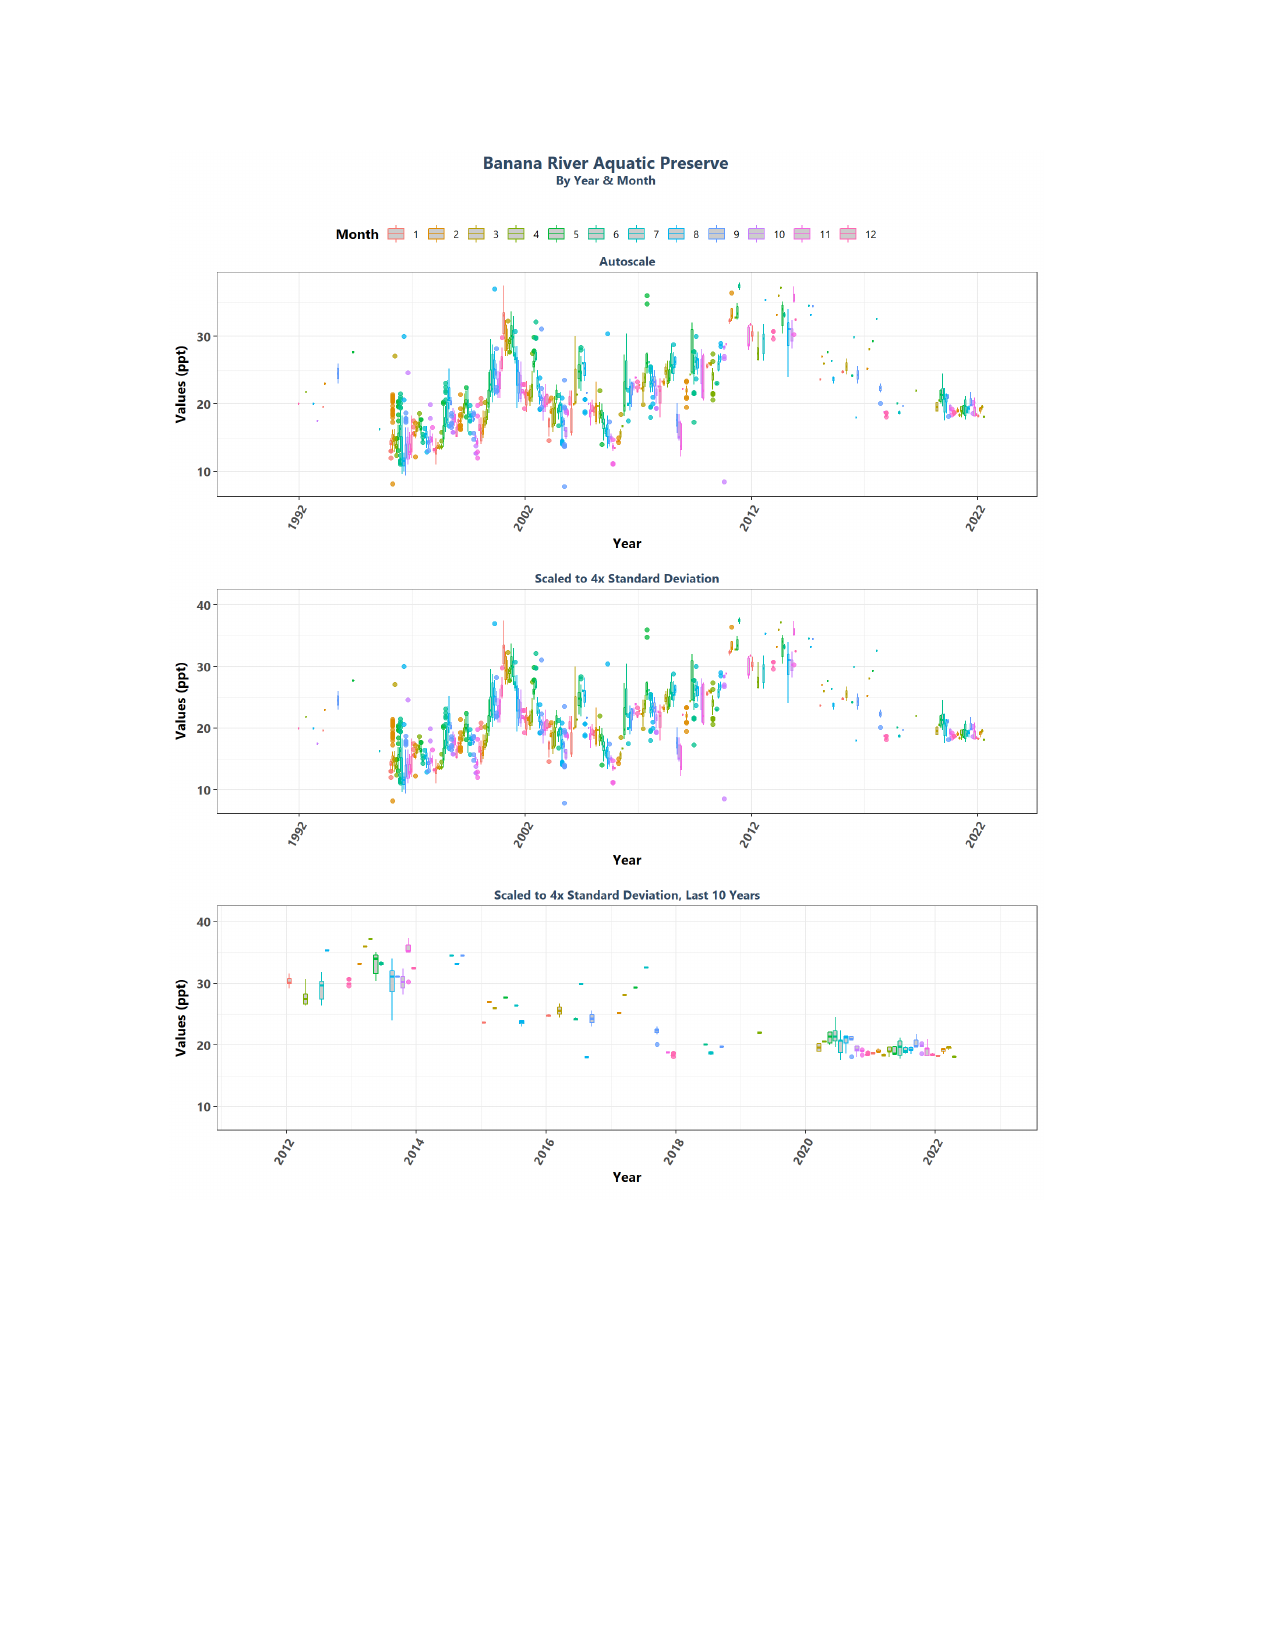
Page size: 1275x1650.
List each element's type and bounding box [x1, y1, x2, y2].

picture [168, 150, 1044, 1200]
